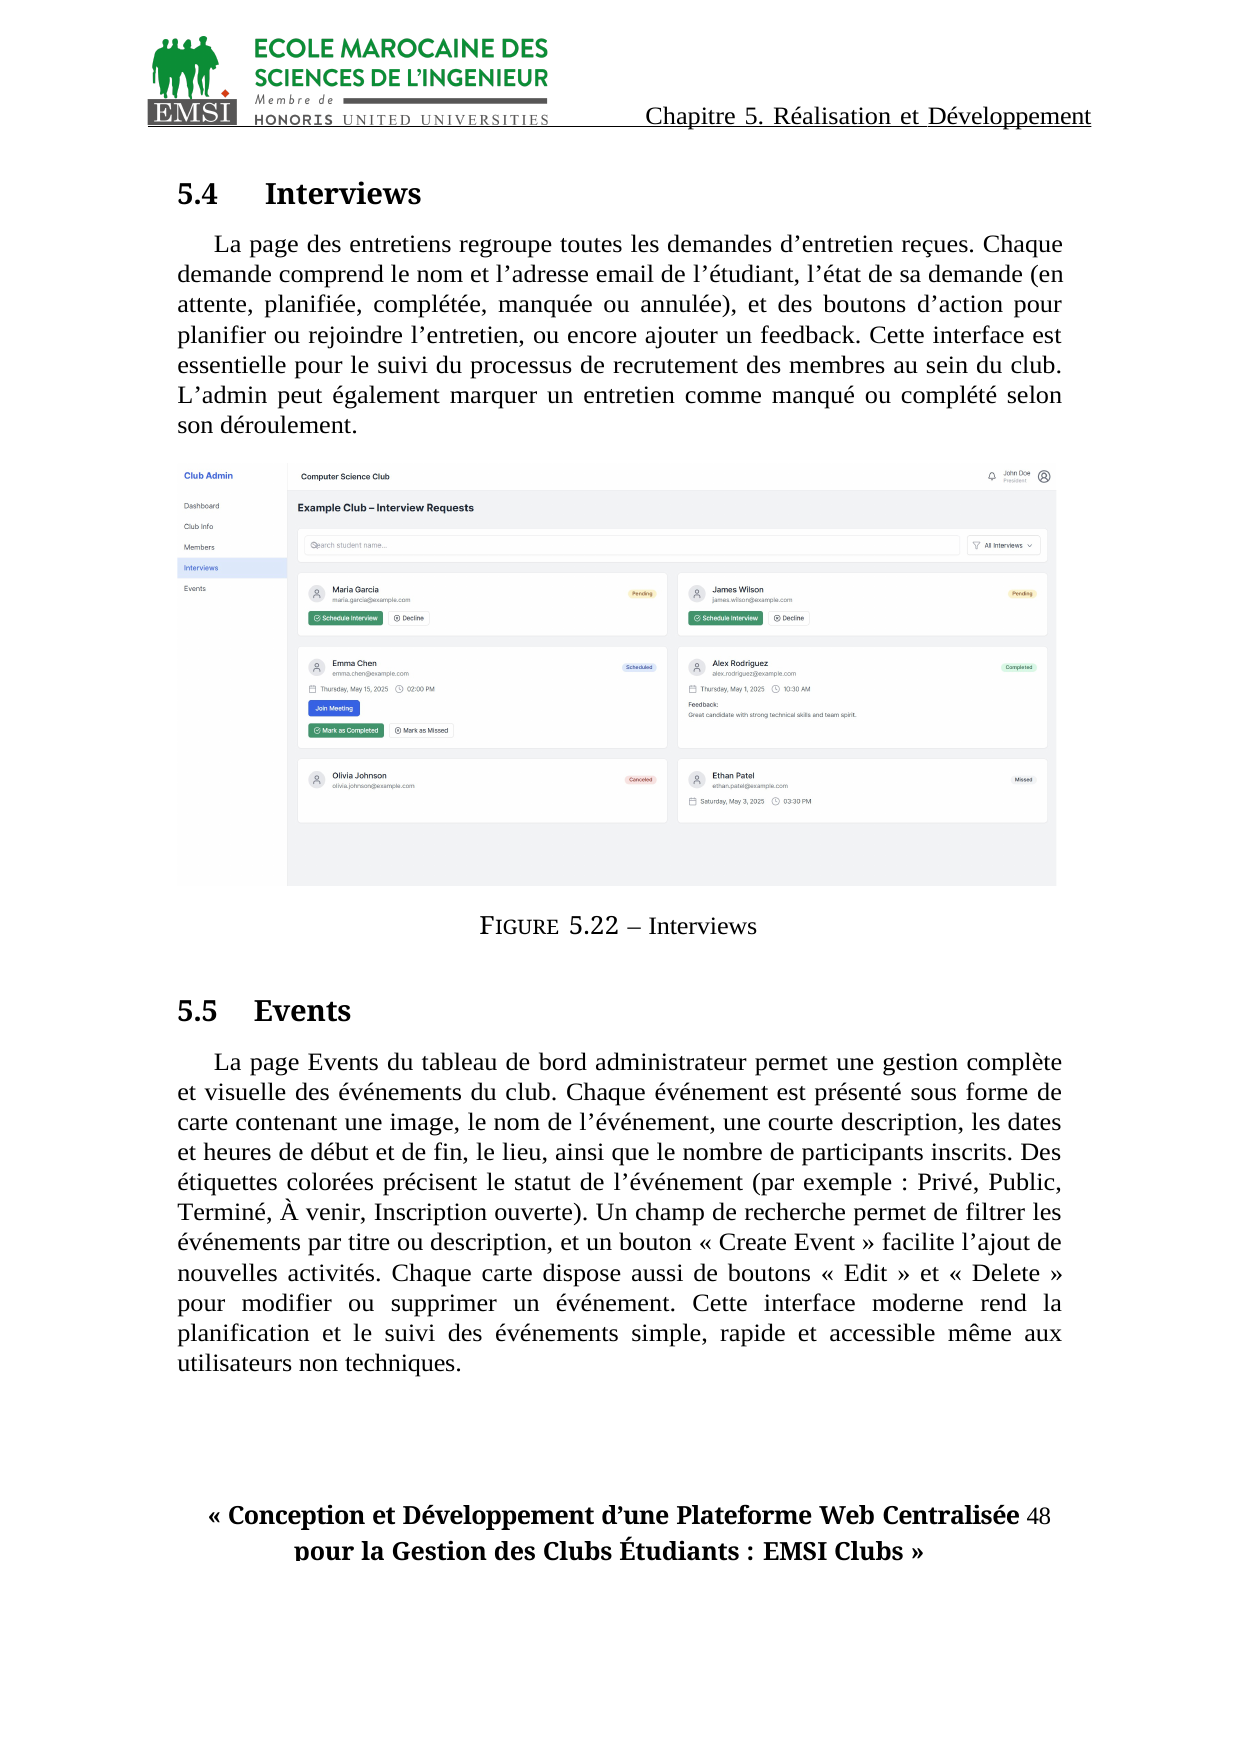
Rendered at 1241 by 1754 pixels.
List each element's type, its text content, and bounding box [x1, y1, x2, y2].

picture [177, 463, 1057, 886]
subtitle Interviews [177, 173, 1196, 213]
text La page des entretiens regroupe toutes les demandes d’entretien reçues. Chaque demande comprend le nom et l’adresse email de l’étudiant, l’état de sa demande (en attente, planifiée, complétée, manquée ou annulée), et des boutons d’action pour planifier ou rejoindre l’entretien, ou encore ajouter un feedback. Cette interface est essentielle pour le suivi du processus de recrutement des membres au sein du club. L’admin peut également marquer un entretien comme manqué ou complété selon son déroulement. [177, 229, 1063, 439]
picture [147, 36, 548, 125]
text La page Events du tableau de bord administrateur permet une gestion complète et visuelle des événements du club. Chaque événement est présenté sous forme de carte contenant une image, le nom de l’événement, une courte description, les dates et heures de début et de fin, le lieu, ainsi que le nombre de participants inscrits. Des étiquettes colorées précisent le statut de l’événement (par exemple : Privé, Public, Terminé, À venir, Inscription ouverte). Un champ de recherche permet de filtrer les événements par titre ou description, et un bouton « Create Event » facilite l’ajout de nouvelles activités. Chaque carte dispose aussi de boutons « Edit » et « Delete » pour modifier ou supprimer un événement. Cette interface moderne rend la planification et le suivi des événements simple, rapide et accessible même aux utilisateurs non techniques. [177, 1047, 1063, 1377]
text Figure 5.22 – Interviews [479, 483, 1196, 942]
subtitle Events [177, 991, 1196, 1030]
